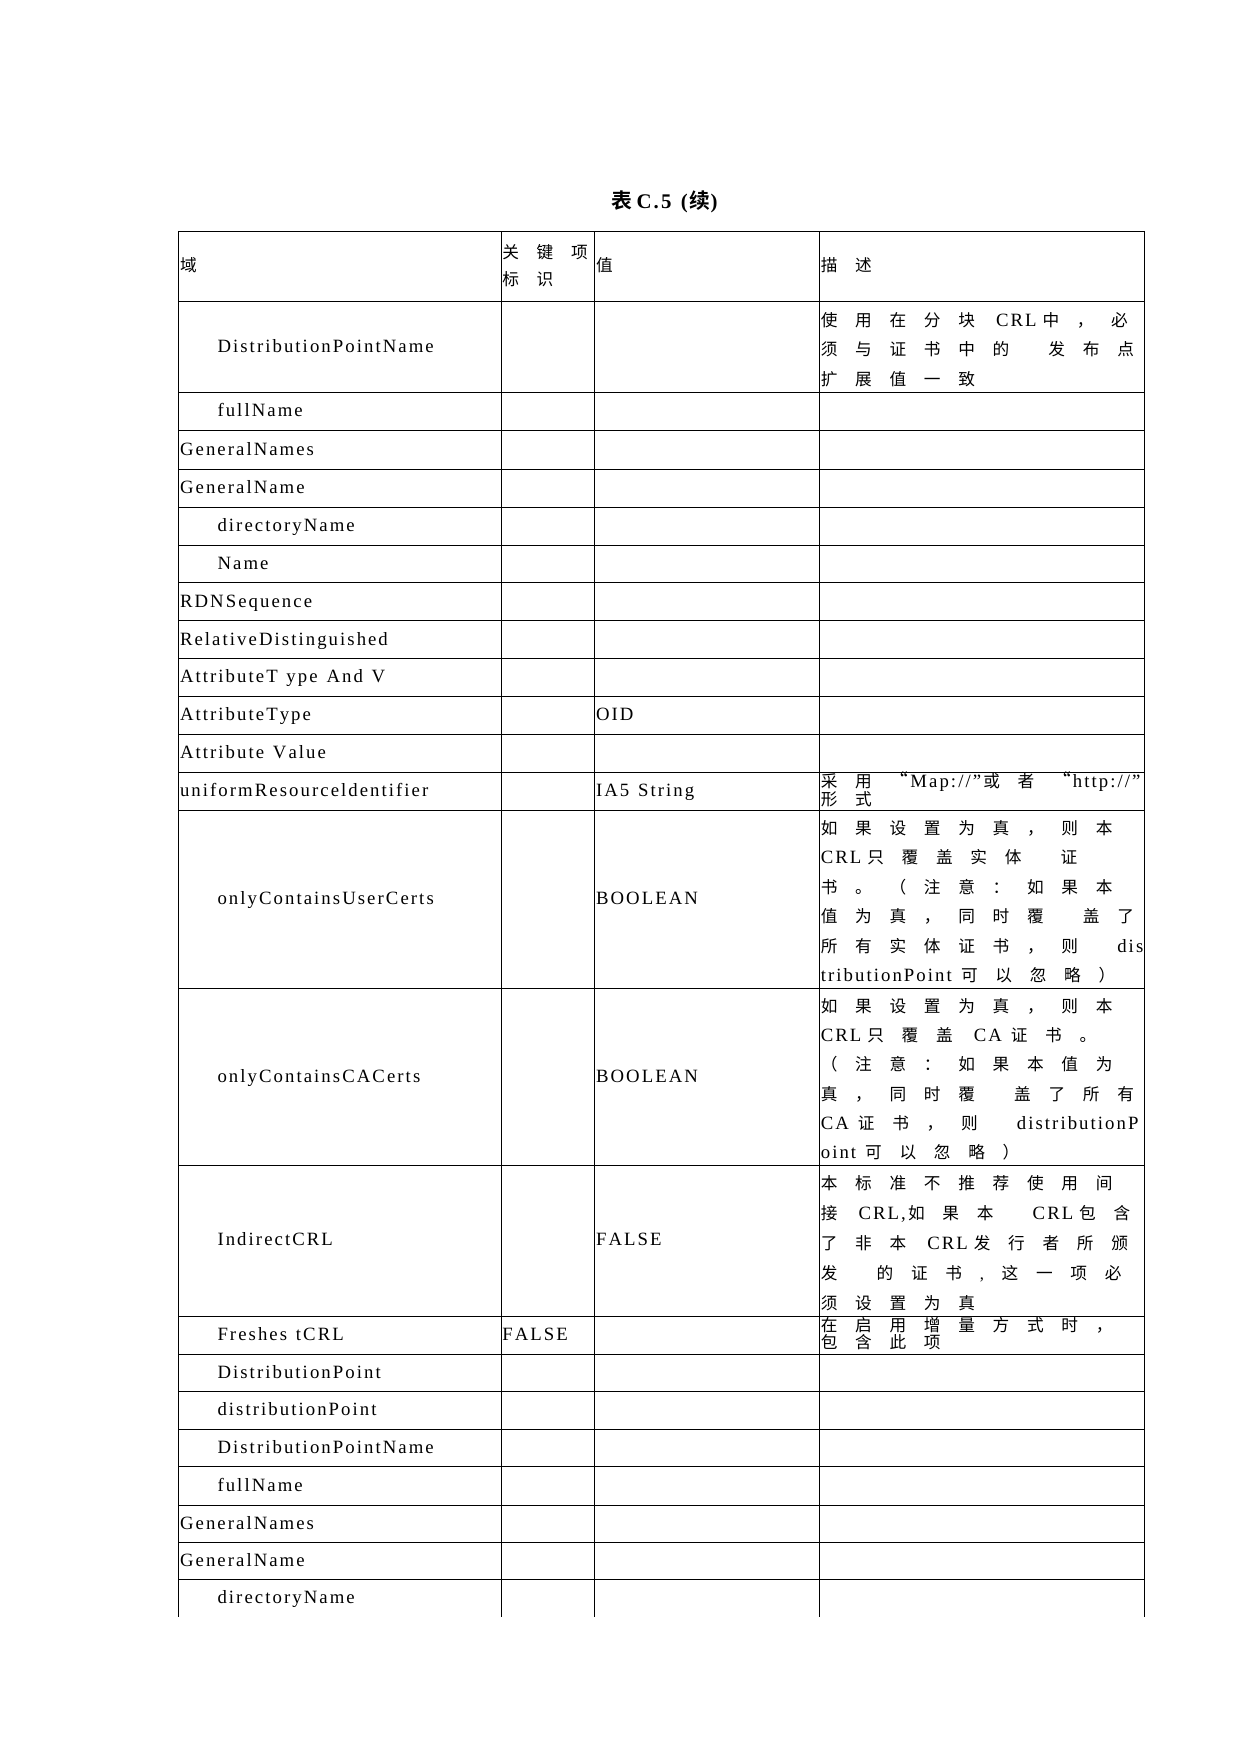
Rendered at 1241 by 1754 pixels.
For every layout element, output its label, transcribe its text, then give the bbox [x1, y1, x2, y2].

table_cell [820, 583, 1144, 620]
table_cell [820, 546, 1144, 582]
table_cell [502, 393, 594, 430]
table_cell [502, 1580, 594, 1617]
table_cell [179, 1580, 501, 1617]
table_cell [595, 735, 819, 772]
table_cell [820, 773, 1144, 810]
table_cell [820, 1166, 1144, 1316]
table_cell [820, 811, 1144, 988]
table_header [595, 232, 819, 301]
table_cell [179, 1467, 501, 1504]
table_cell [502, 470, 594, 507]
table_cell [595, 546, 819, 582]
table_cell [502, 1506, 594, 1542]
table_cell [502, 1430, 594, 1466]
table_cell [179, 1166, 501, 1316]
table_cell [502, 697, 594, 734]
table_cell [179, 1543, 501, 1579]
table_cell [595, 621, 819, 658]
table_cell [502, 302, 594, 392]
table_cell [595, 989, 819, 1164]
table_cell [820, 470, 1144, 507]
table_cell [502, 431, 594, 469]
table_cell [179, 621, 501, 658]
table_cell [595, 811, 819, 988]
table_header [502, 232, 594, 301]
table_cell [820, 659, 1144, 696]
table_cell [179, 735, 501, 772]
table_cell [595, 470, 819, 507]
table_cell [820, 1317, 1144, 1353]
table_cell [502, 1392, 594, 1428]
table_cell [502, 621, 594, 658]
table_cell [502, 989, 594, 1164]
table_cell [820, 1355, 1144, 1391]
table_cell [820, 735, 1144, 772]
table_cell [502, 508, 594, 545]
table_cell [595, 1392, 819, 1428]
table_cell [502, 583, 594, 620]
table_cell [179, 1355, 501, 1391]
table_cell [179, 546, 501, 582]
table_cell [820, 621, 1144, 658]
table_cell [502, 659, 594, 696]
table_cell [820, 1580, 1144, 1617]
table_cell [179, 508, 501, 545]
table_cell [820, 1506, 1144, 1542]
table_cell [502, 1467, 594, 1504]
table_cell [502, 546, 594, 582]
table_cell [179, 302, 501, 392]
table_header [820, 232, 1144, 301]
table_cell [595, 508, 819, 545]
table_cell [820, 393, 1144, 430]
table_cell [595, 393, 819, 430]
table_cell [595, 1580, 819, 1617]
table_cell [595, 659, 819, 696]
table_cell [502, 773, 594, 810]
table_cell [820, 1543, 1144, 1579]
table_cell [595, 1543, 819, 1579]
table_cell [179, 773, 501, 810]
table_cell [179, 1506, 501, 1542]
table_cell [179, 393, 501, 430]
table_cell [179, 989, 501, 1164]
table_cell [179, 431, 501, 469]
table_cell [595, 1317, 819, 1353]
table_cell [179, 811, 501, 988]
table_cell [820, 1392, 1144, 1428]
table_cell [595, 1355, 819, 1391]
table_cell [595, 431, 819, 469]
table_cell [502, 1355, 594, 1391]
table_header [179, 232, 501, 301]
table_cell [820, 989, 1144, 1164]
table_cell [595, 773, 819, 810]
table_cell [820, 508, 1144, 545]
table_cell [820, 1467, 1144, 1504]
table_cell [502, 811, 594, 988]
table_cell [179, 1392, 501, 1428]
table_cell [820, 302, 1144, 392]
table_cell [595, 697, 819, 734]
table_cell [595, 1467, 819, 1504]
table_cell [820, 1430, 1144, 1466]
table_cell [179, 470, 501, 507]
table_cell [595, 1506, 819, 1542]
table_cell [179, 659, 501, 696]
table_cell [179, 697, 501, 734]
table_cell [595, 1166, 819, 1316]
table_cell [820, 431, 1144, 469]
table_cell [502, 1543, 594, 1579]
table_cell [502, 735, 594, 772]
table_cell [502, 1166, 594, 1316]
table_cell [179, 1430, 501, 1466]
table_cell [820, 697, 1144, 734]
text 表C.5 (续) [177, 193, 1152, 212]
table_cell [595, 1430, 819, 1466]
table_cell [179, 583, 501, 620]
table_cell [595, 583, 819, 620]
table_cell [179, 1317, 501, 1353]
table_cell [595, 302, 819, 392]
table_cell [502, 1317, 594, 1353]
